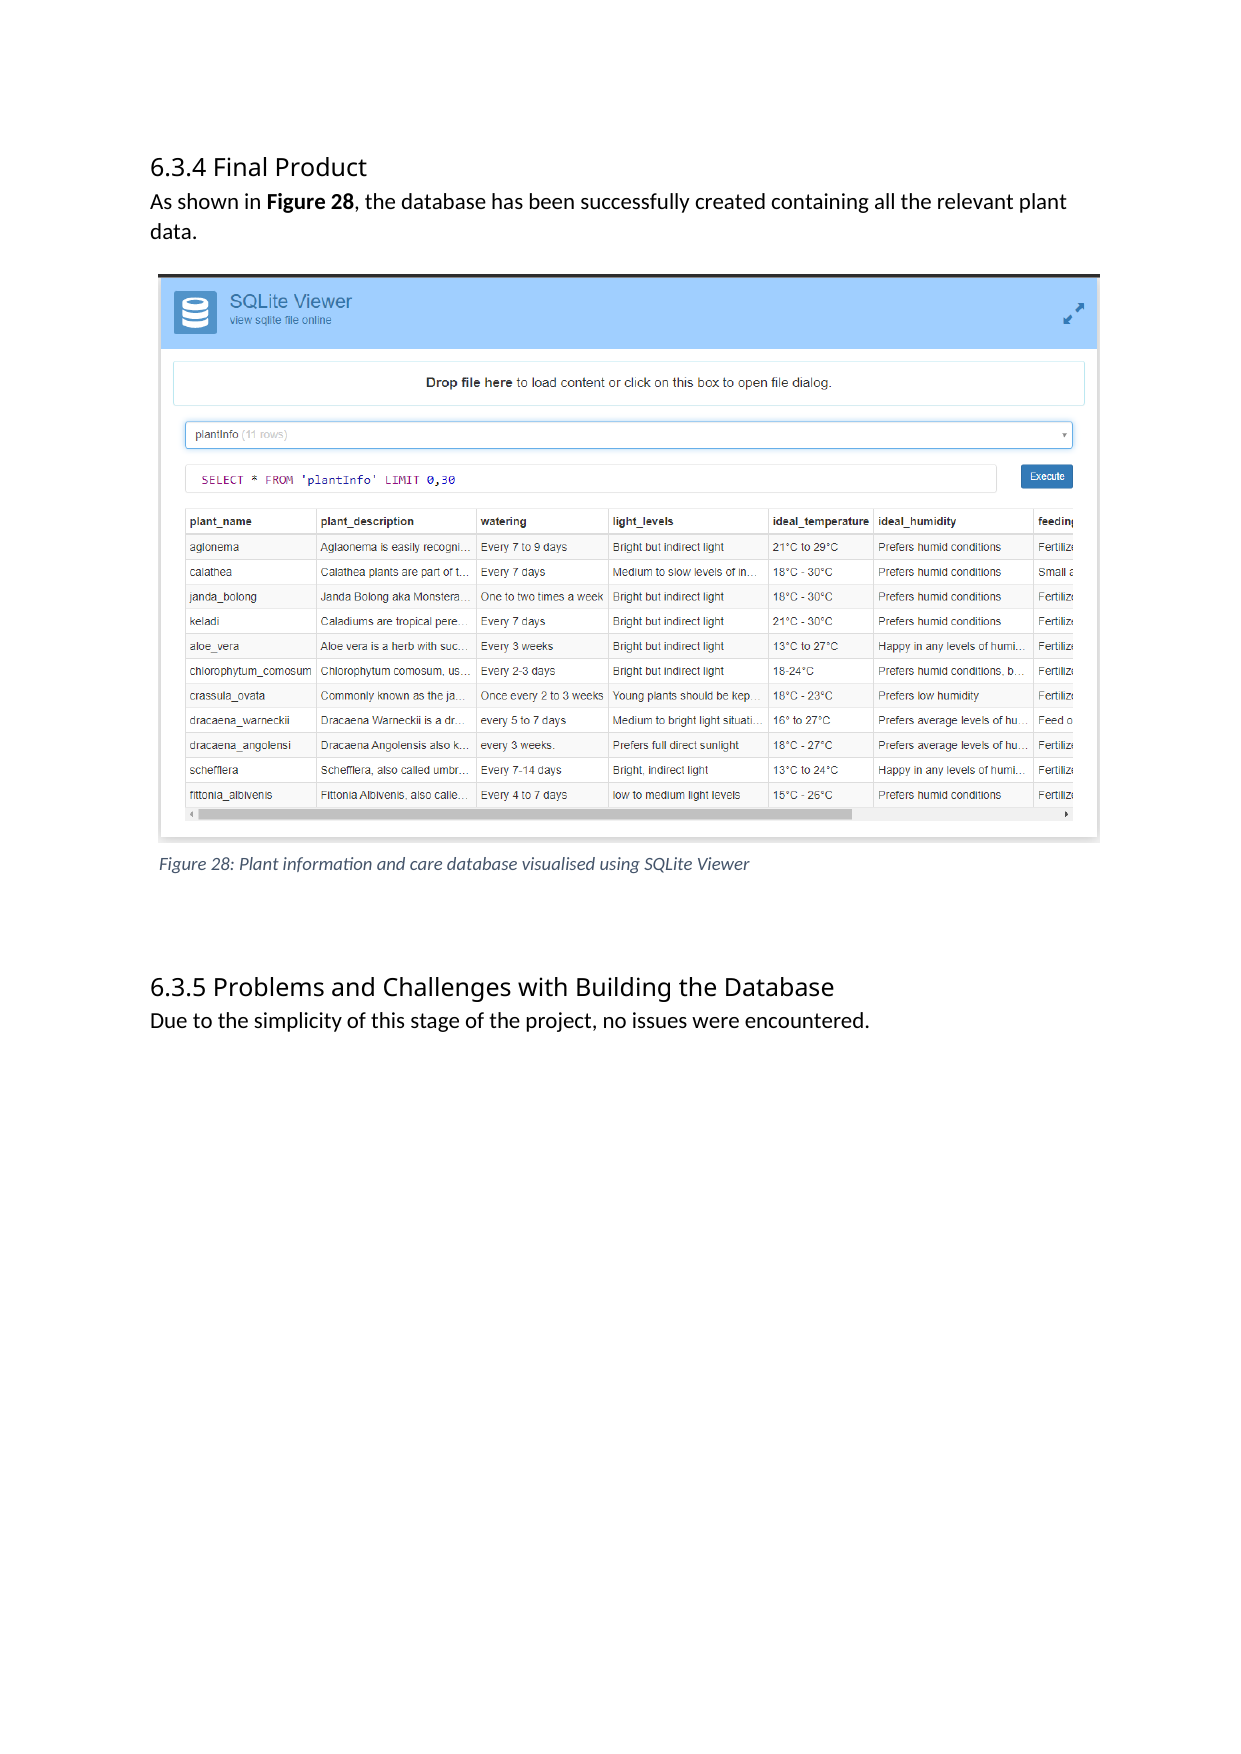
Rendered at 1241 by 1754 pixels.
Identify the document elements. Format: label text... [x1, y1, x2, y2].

text As shown in Figure 28, the database has been successfully created containing all the relevant plant data. [150, 187, 1090, 245]
subtitle 6.3.5 Problems and Challenges with Building the Database [150, 969, 1090, 1003]
text Due to the simplicity of this stage of the project, no issues were encountered. [150, 1006, 1090, 1034]
subtitle 6.3.4 Final Product [150, 150, 1090, 184]
picture [158, 274, 1100, 843]
